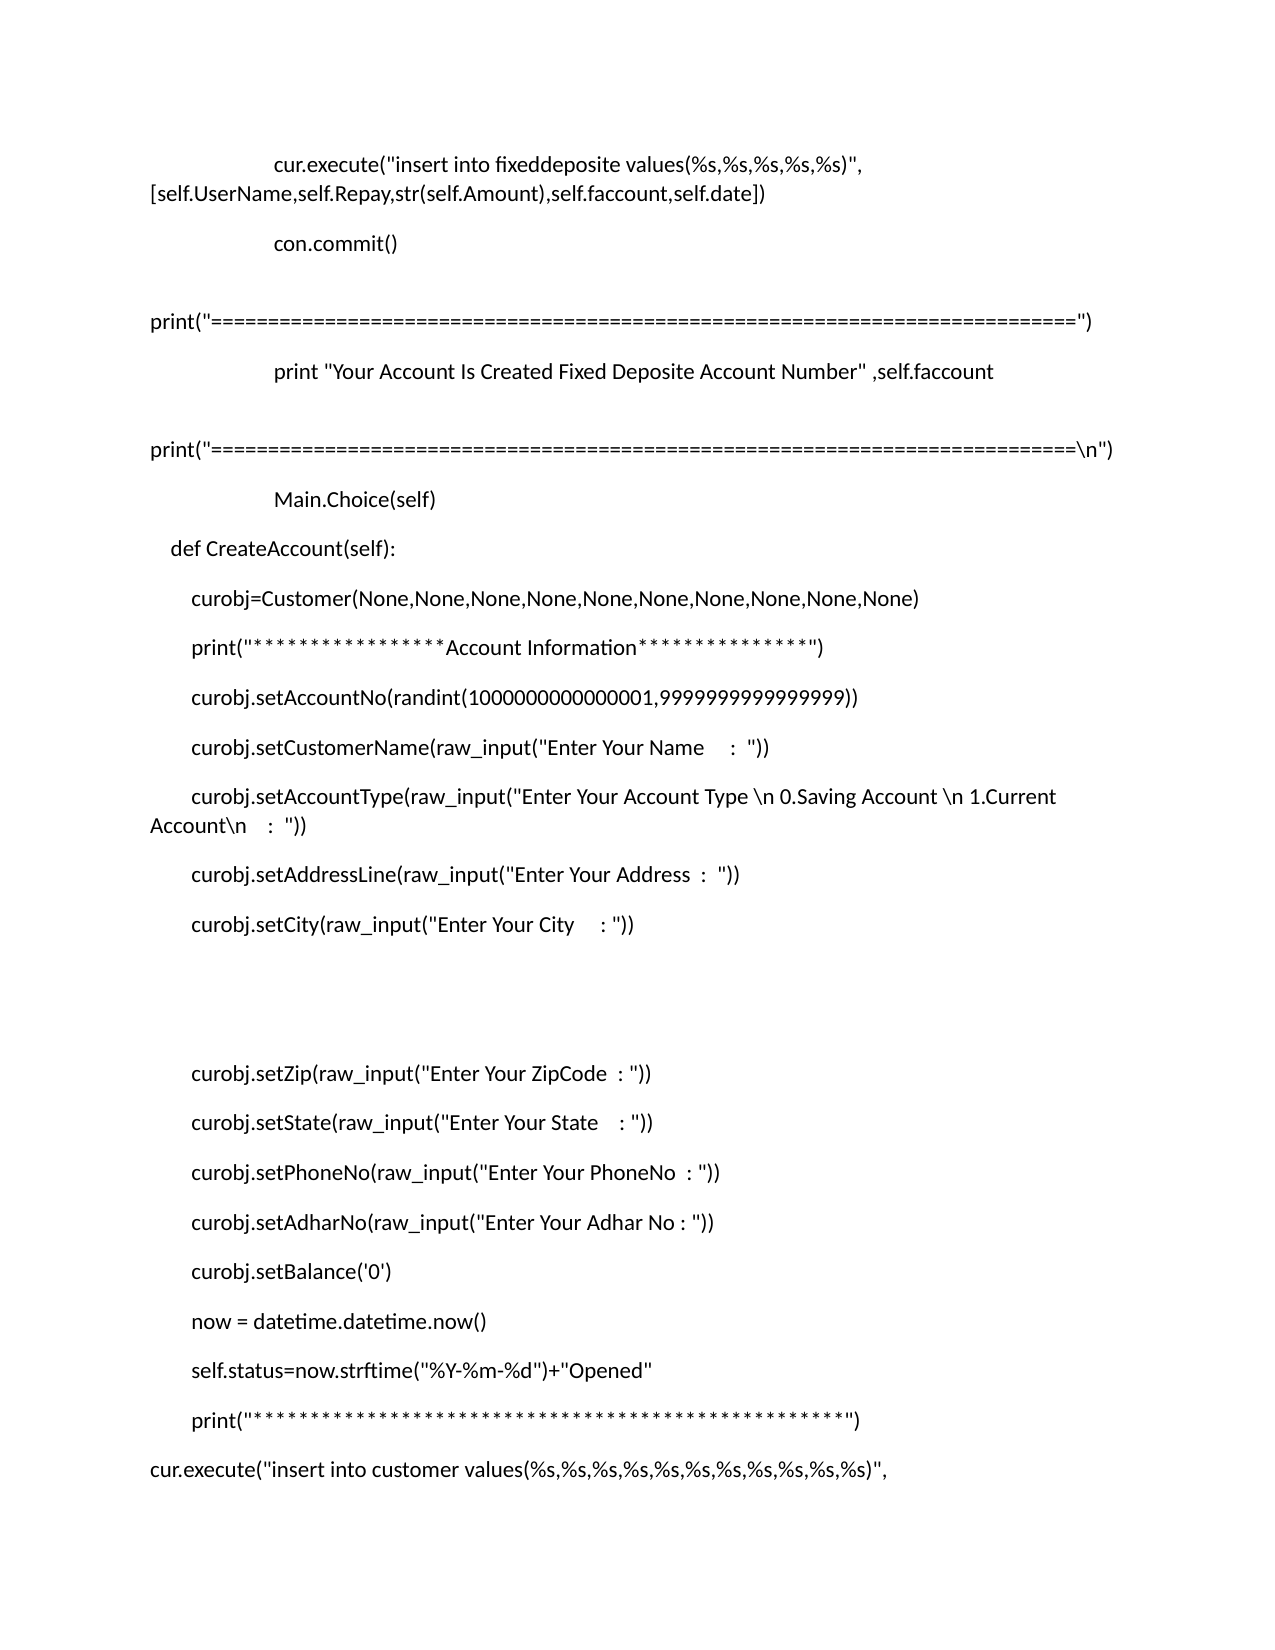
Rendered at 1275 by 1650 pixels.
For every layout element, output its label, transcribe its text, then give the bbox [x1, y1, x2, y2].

text curobj.setAccountNo(randint(1000000000000001,9999999999999999)) [150, 682, 1125, 711]
text curobj=Customer(None,None,None,None,None,None,None,None,None,None) [150, 583, 1125, 612]
text now = datetime.datetime.now() [150, 1306, 1125, 1335]
text self.status=now.strftime("%Y-%m-%d")+"Opened" [150, 1356, 1125, 1384]
text curobj.setPhoneNo(raw_input("Enter Your PhoneNo : ")) [150, 1157, 1125, 1186]
text def CreateAccount(self): [150, 534, 1125, 562]
text Main.Choice(self) [150, 484, 1125, 513]
text curobj.setAddressLine(raw_input("Enter Your Address : ")) [150, 860, 1125, 889]
text curobj.setBalance('0') [150, 1257, 1125, 1285]
text curobj.setAdharNo(raw_input("Enter Your Adhar No : ")) [150, 1207, 1125, 1236]
text curobj.setZip(raw_input("Enter Your ZipCode : ")) [150, 1058, 1125, 1087]
text curobj.setAccountType(raw_input("Enter Your Account Type \n 0.Saving Account \n 1.Current Account\n : ")) [150, 782, 1125, 839]
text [150, 1455, 1125, 1484]
text cur.execute("insert into fixeddeposite values(%s,%s,%s,%s,%s)",[self.UserName,self.Repay,str(self.Amount),self.faccount,self.date]) [150, 150, 1125, 207]
text curobj.setCustomerName(raw_input("Enter Your Name : ")) [150, 732, 1125, 761]
text print("*****************Account Information***************") [150, 633, 1125, 662]
text print("============================================================================") [150, 278, 1125, 335]
text curobj.setCity(raw_input("Enter Your City : ")) [150, 909, 1125, 938]
text print("============================================================================\n") [150, 406, 1125, 463]
text print("****************************************************") [150, 1405, 1125, 1434]
text con.commit() [150, 228, 1125, 257]
text curobj.setState(raw_input("Enter Your State : ")) [150, 1108, 1125, 1137]
text print "Your Account Is Created Fixed Deposite Account Number" ,self.faccount [150, 356, 1125, 385]
